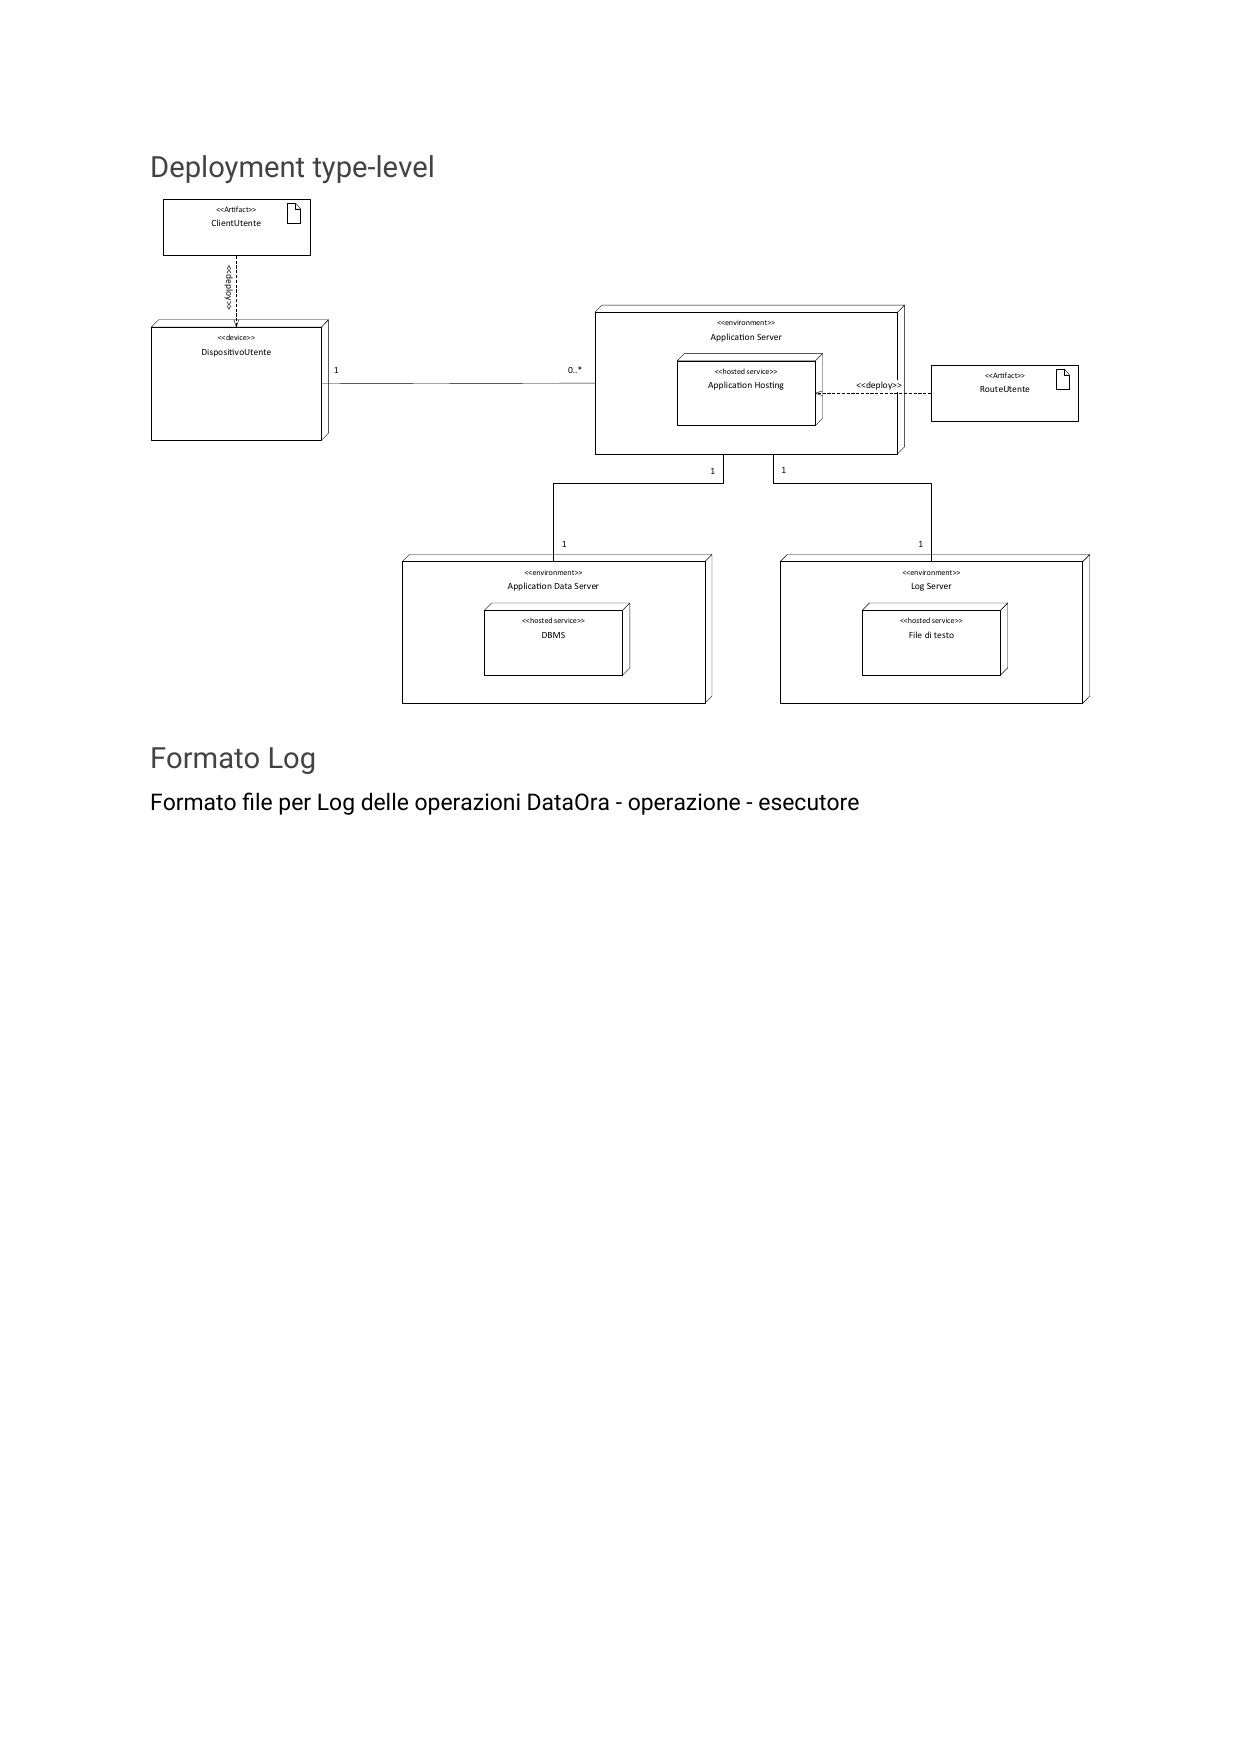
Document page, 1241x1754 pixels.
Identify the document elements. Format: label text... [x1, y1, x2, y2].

subtitle Deployment type-level [150, 150, 1090, 184]
text Formato file per Log delle operazioni DataOra - operazione - esecutore [150, 789, 1090, 816]
subtitle Formato Log [150, 741, 1090, 775]
